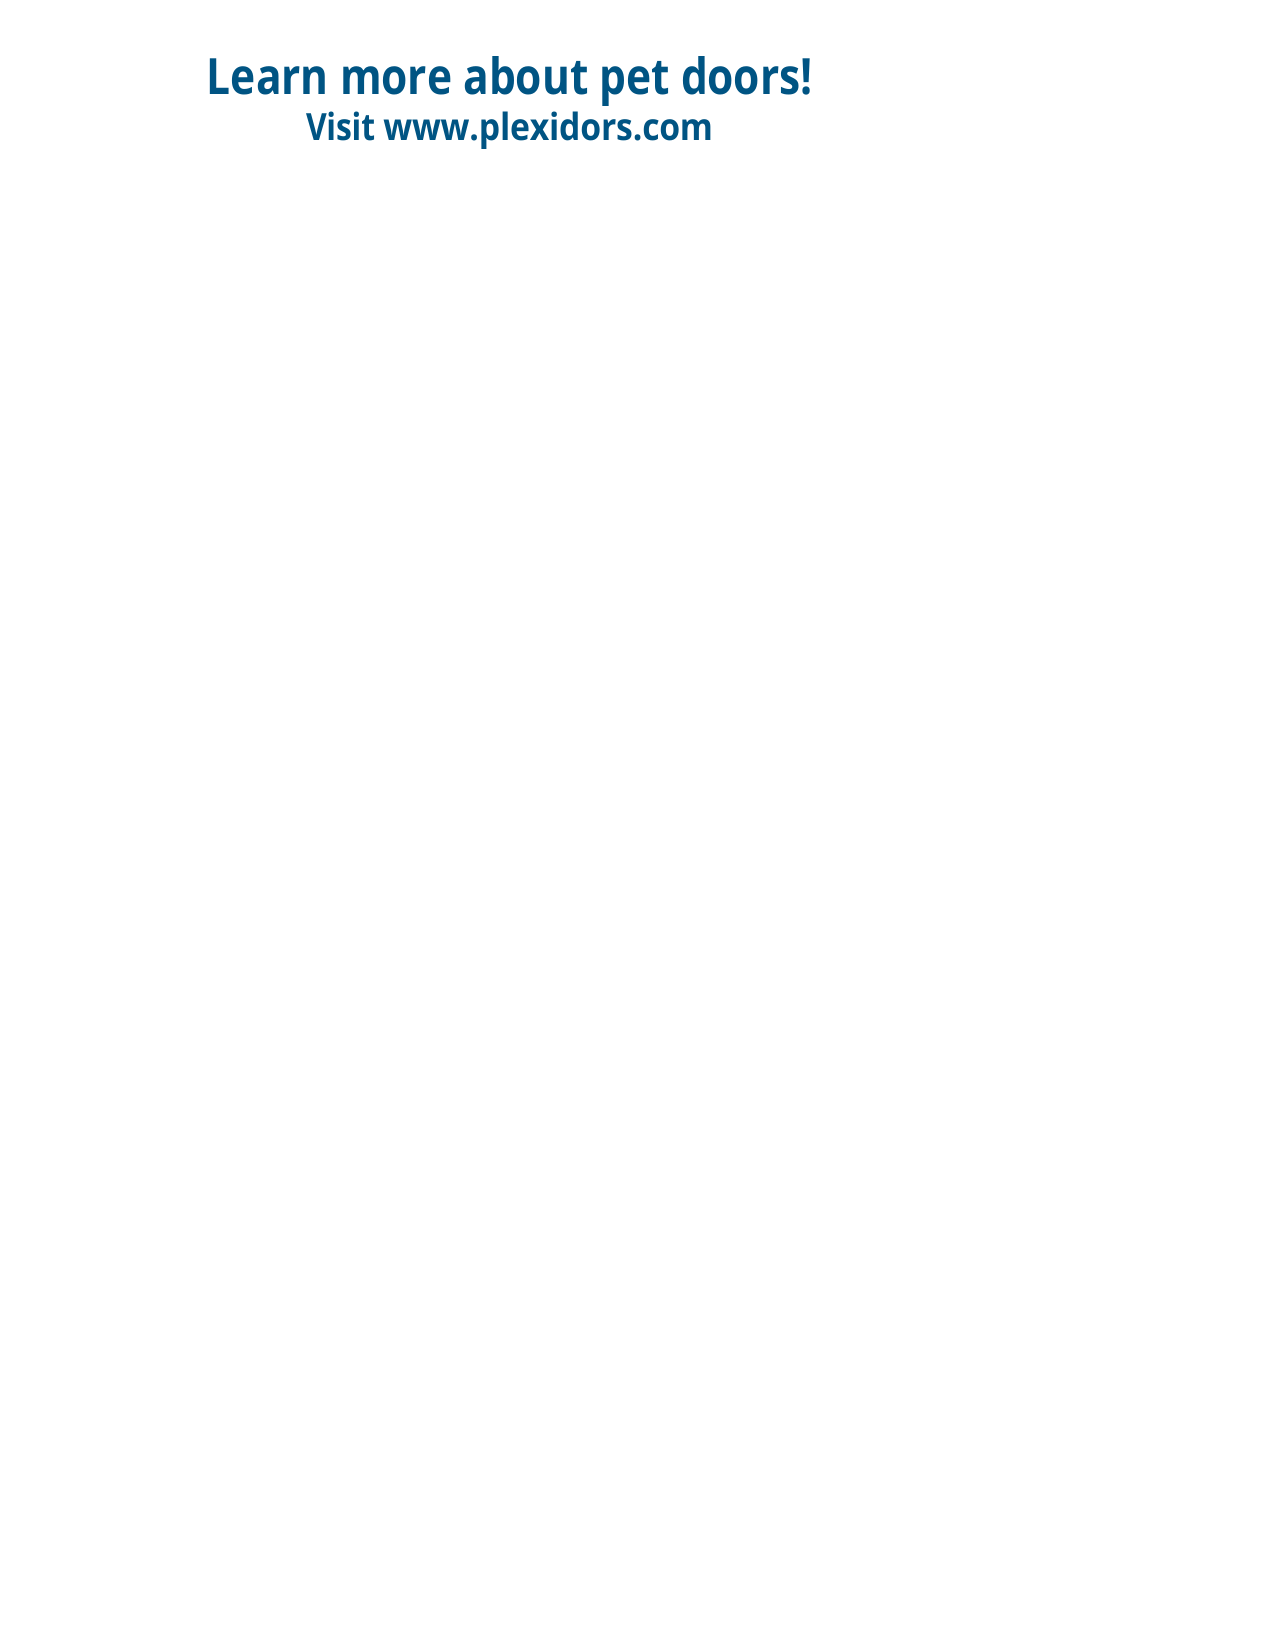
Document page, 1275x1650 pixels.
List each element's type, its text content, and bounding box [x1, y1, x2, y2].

subtitle Visit www.plexidors.com [148, 106, 870, 149]
text Learn more about pet doors! [148, 49, 870, 106]
